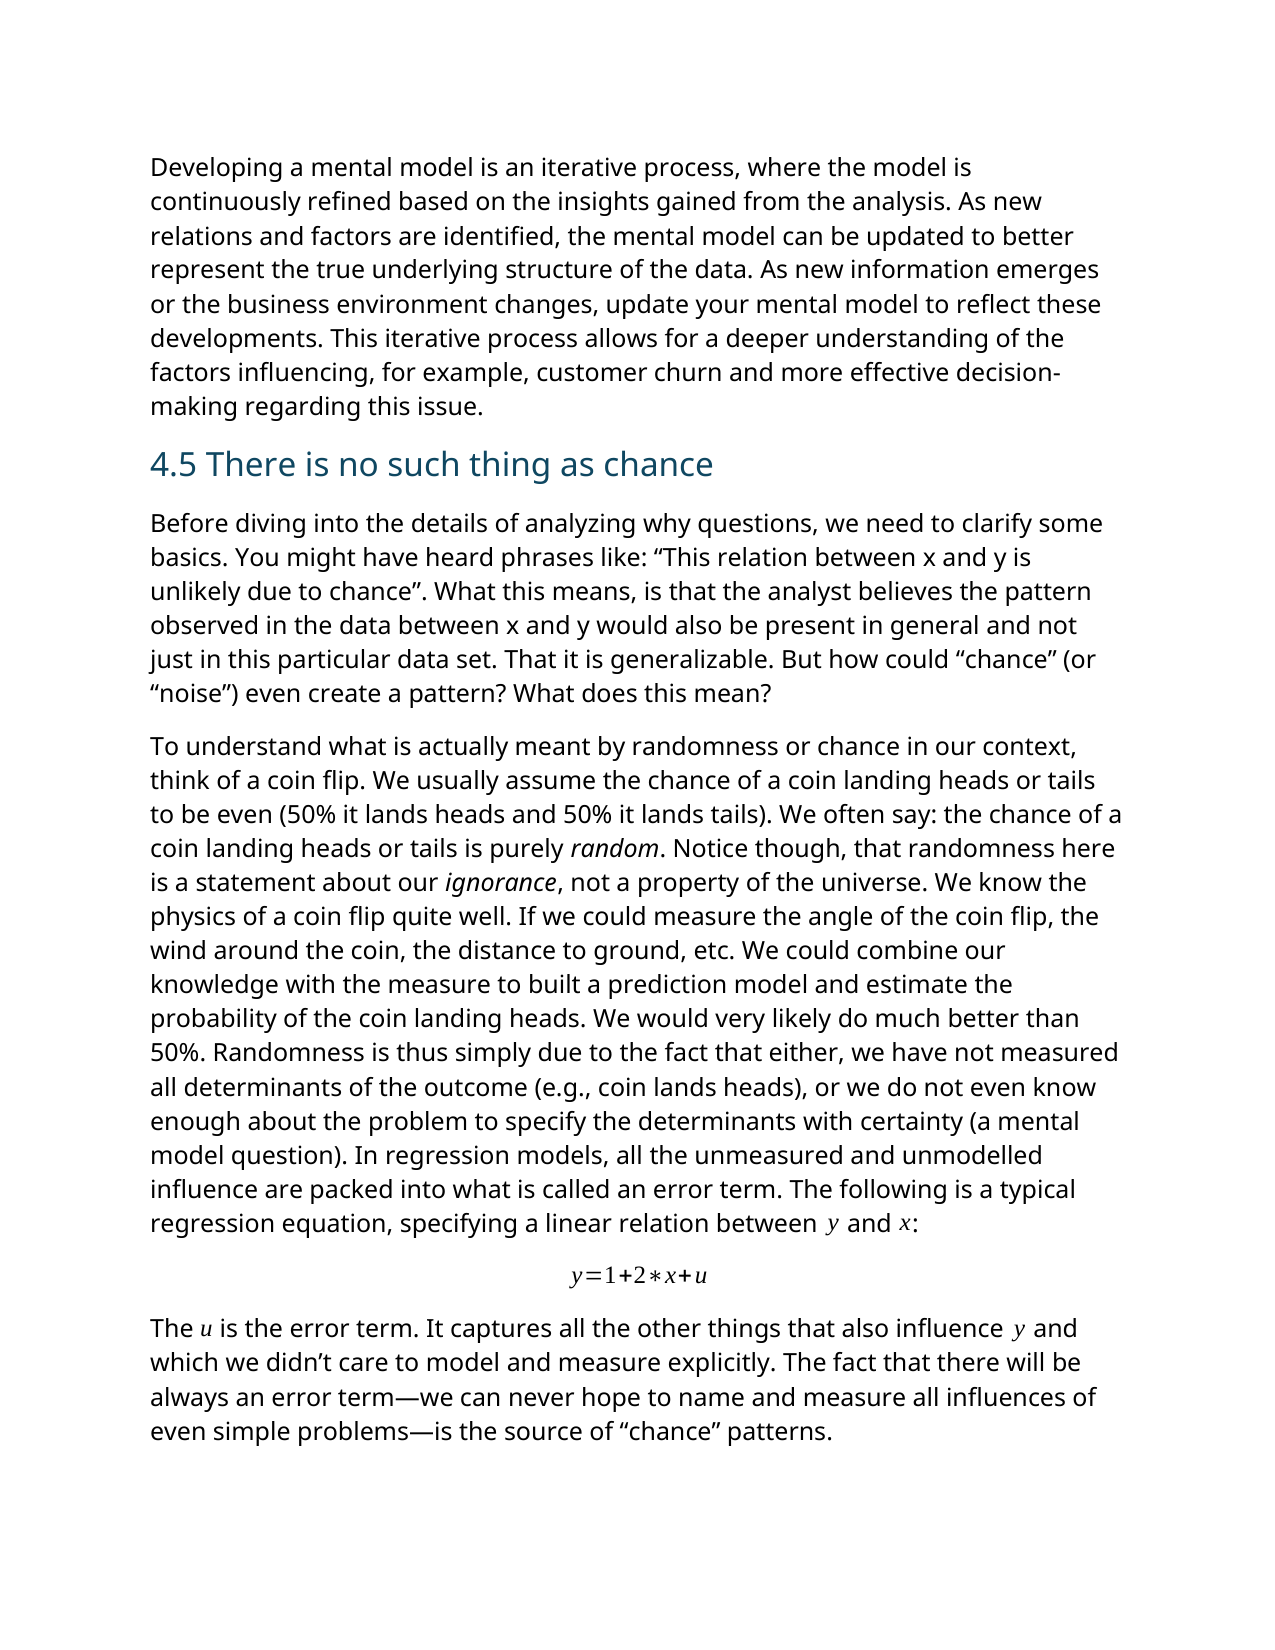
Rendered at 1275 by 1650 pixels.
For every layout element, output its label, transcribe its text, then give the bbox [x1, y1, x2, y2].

text Before diving into the details of analyzing why questions, we need to clarify some basics. You might have heard phrases like: “This relation between x and y is unlikely due to chance”. What this means, is that the analyst believes the pattern observed in the data between x and y would also be present in general and not just in this particular data set. That it is generalizable. But how could “chance” (or “noise”) even create a pattern? What does this mean? [150, 505, 1125, 710]
text To understand what is actually meant by randomness or chance in our context, think of a coin flip. We usually assume the chance of a coin landing heads or tails to be even (50% it lands heads and 50% it lands tails). We often say: the chance of a coin landing heads or tails is purely random. Notice though, that randomness here is a statement about our ignorance, not a property of the universe. We know the physics of a coin flip quite well. If we could measure the angle of the coin flip, the wind around the coin, the distance to ground, etc. We could combine our knowledge with the measure to built a prediction model and estimate the probability of the coin landing heads. We would very likely do much better than 50%. Randomness is thus simply due to the fact that either, we have not measured all determinants of the outcome (e.g., coin lands heads), or we do not even know enough about the problem to specify the determinants with certainty (a mental model question). In regression models, all the unmeasured and unmodelled influence are packed into what is called an error term. The following is a typical regression equation, specifying a linear relation between and : [150, 728, 1125, 1239]
text Developing a mental model is an iterative process, where the model is continuously refined based on the insights gained from the analysis. As new relations and factors are identified, the mental model can be updated to better represent the true underlying structure of the data. As new information emerges or the business environment changes, update your mental model to reflect these developments. This iterative process allows for a deeper understanding of the factors influencing, for example, customer churn and more effective decision-making regarding this issue. [150, 150, 1125, 422]
subtitle 4.5 There is no such thing as chance [150, 441, 1125, 487]
text The is the error term. It captures all the other things that also influence and which we didn’t care to model and measure explicitly. The fact that there will be always an error term—we can never hope to name and measure all influences of even simple problems—is the source of “chance” patterns. [150, 1311, 1125, 1447]
